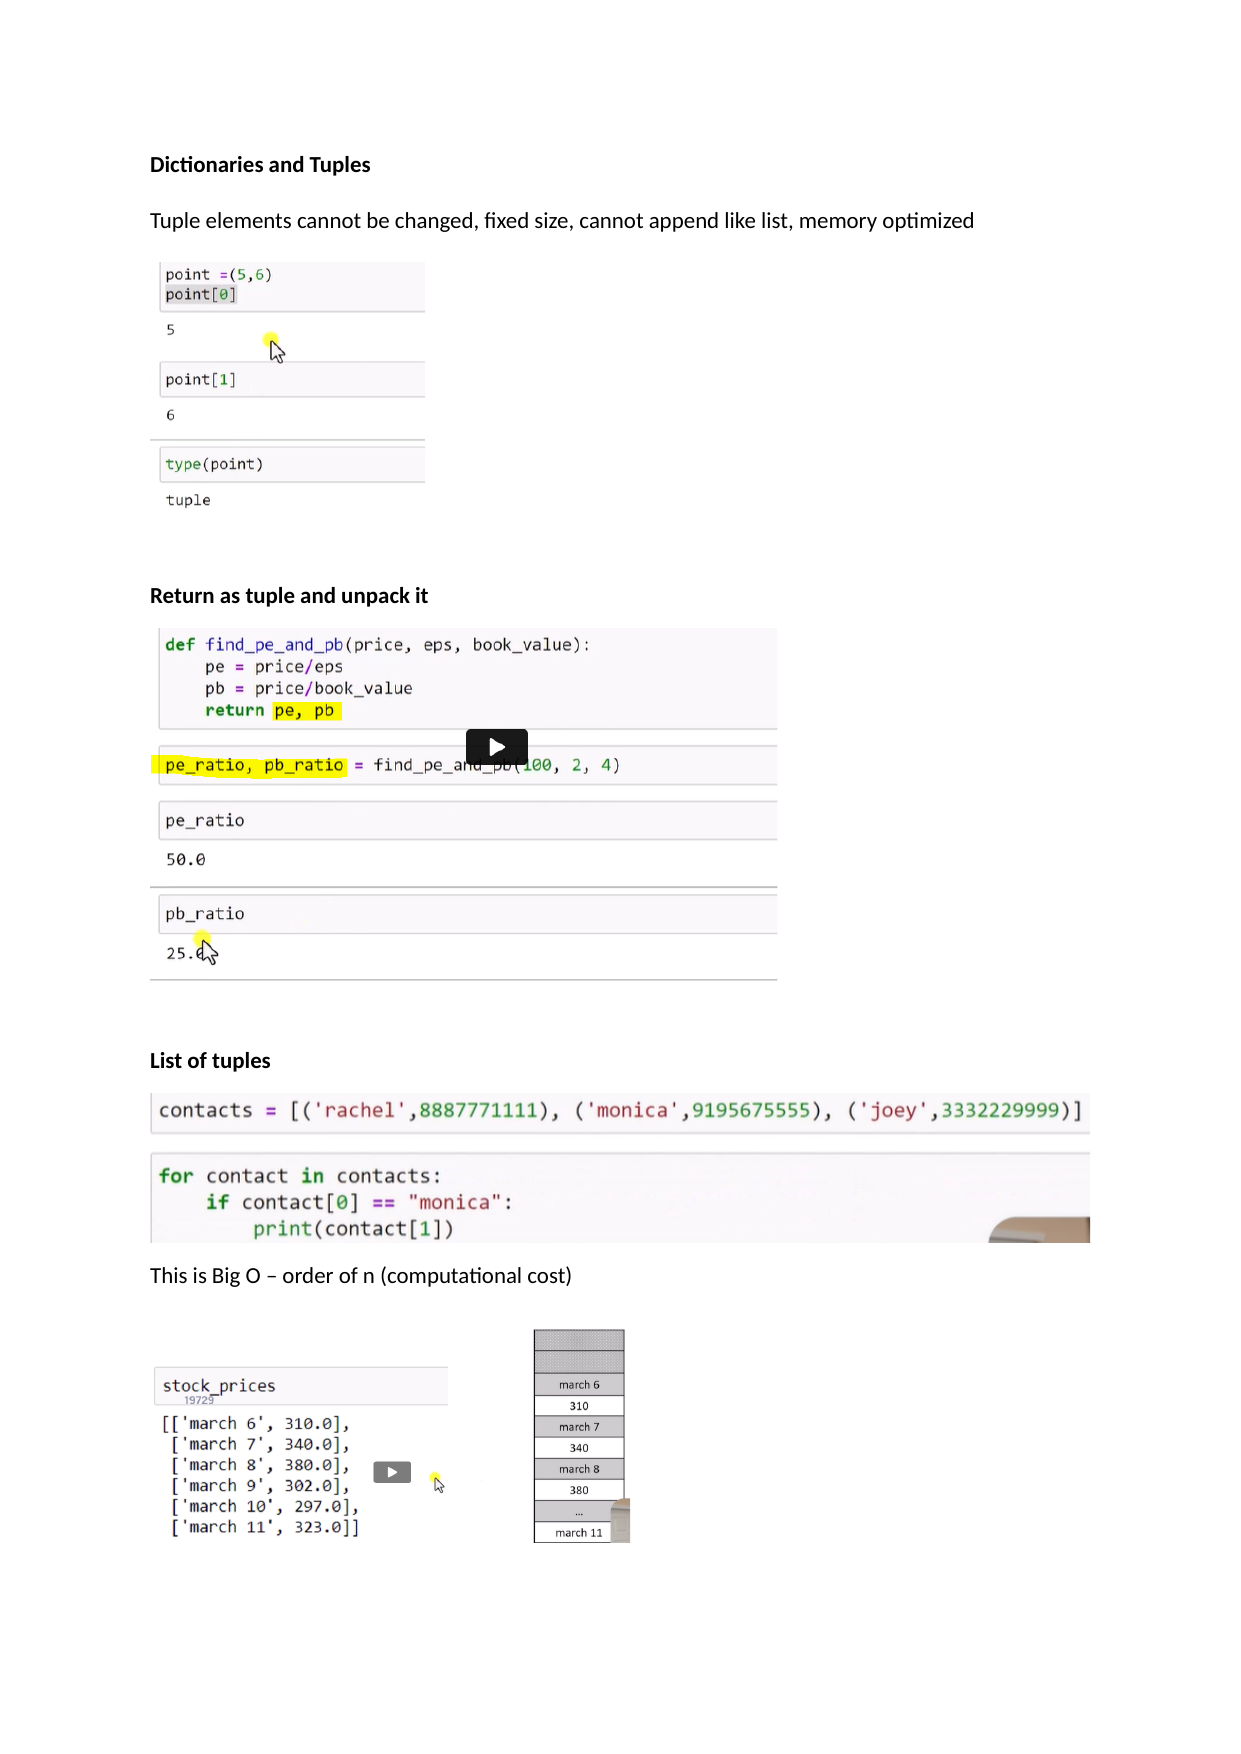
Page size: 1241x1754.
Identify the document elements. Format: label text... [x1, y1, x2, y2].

text List of tuples [150, 1046, 1090, 1074]
picture [150, 628, 778, 981]
picture [150, 262, 426, 516]
picture [150, 1308, 630, 1543]
text Dictionaries and Tuples [150, 150, 1090, 178]
text Return as tuple and unpack it [150, 581, 1090, 609]
text Tuple elements cannot be changed, fixed size, cannot append like list, memory optimized [150, 206, 1090, 234]
text This is Big O – order of n (computational cost) [150, 1261, 1090, 1289]
picture [150, 1093, 1091, 1243]
